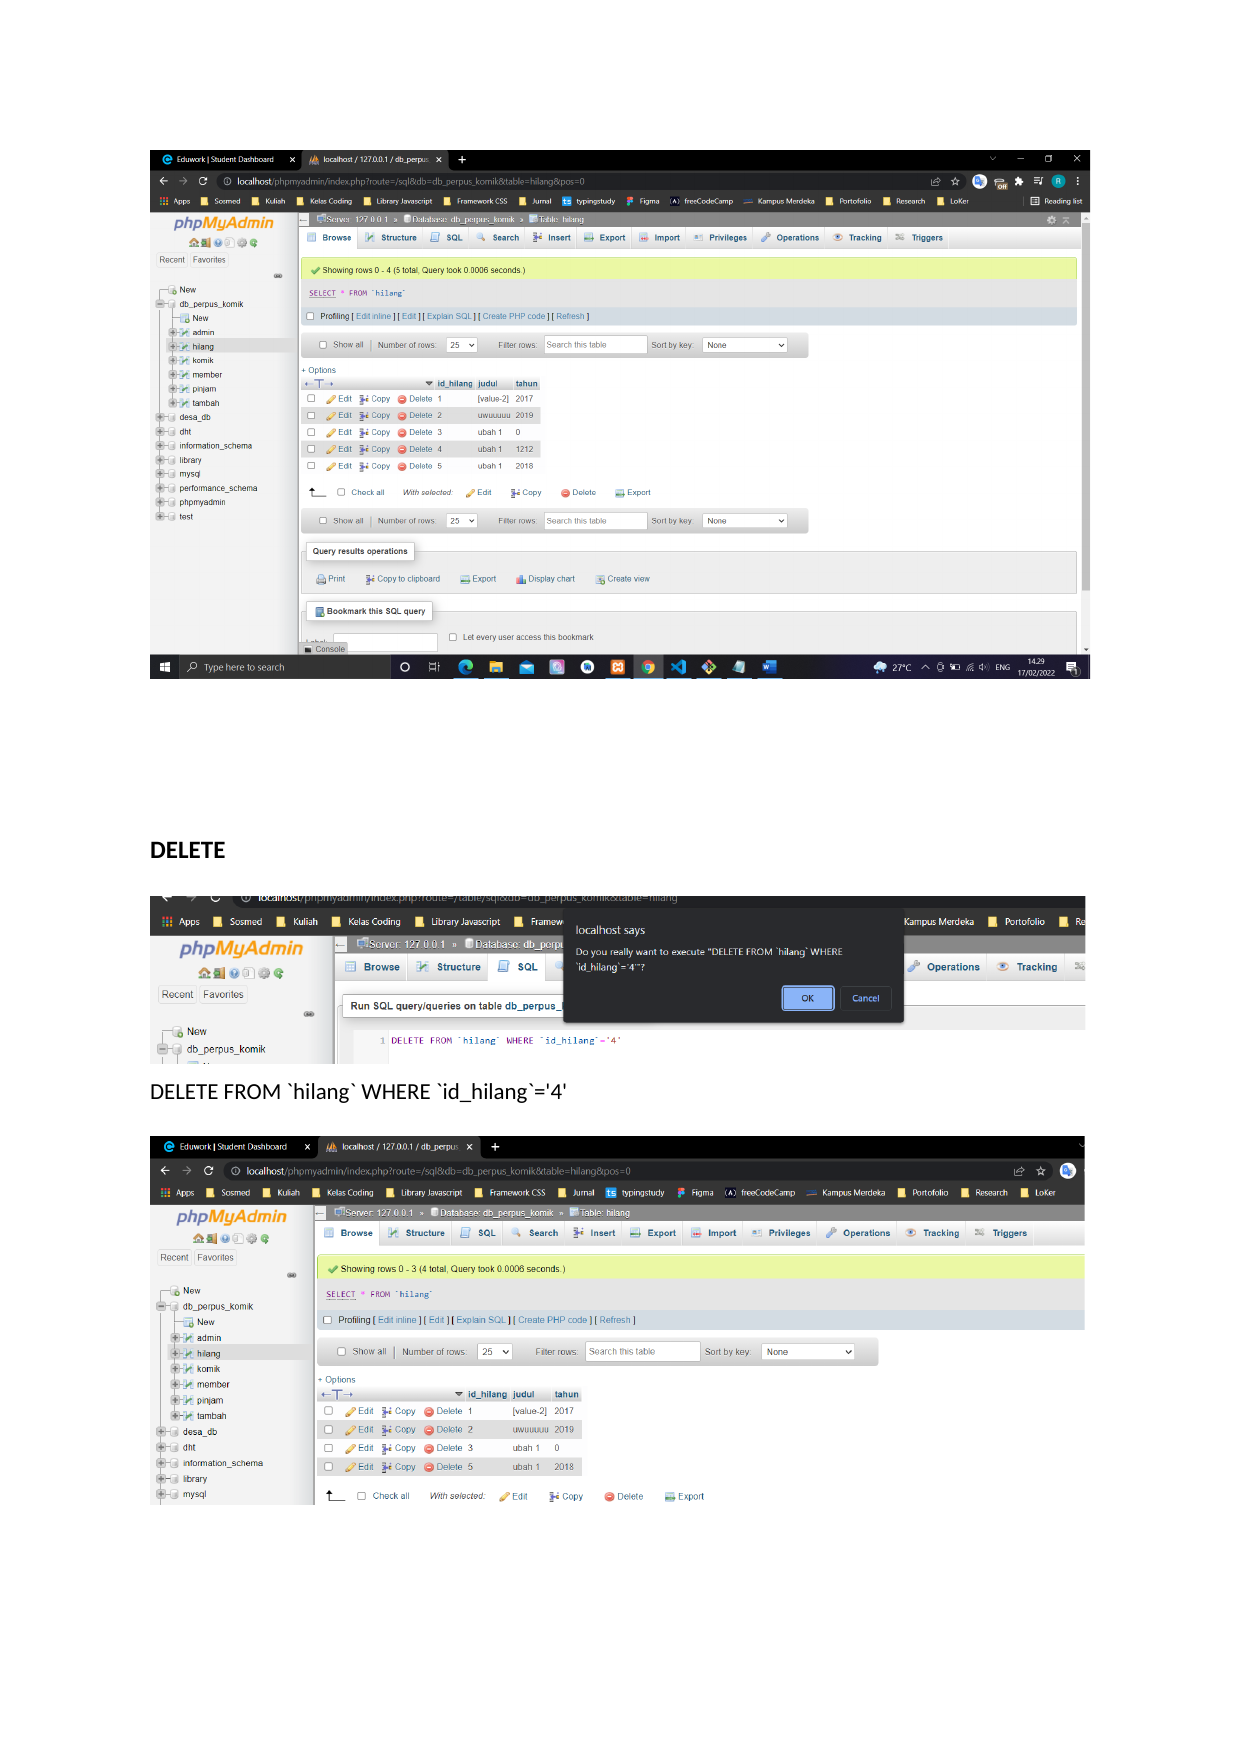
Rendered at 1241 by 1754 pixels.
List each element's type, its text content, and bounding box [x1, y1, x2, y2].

picture [150, 150, 1091, 679]
picture [150, 896, 1086, 1064]
text DELETE [150, 834, 1090, 865]
text DELETE FROM `hilang` WHERE `id_hilang`='4' [150, 1077, 1090, 1105]
picture [150, 1136, 1085, 1505]
